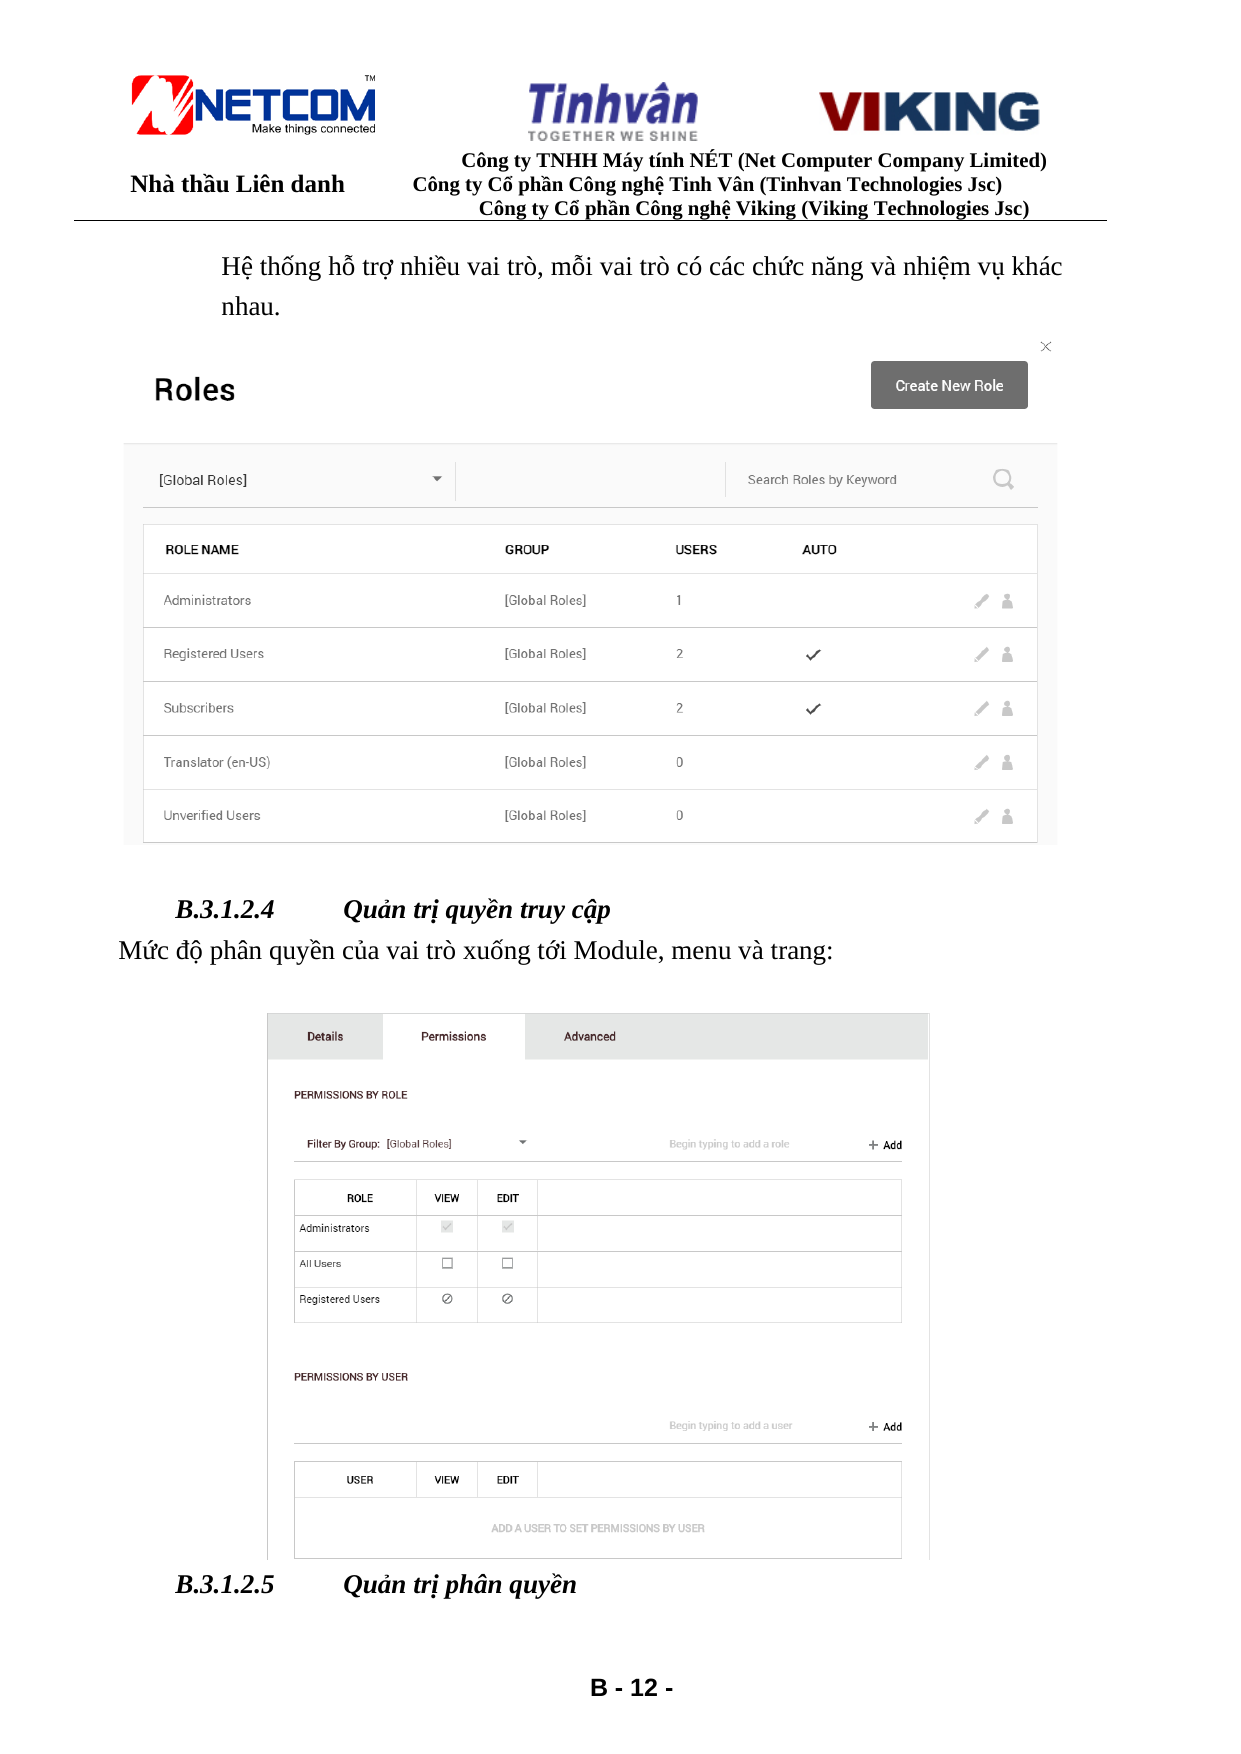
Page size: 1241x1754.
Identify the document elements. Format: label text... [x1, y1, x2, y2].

picture [131, 75, 375, 135]
text Mức độ phân quyền của vai trò xuống tới Module, menu và trang: [118, 934, 1063, 965]
picture [818, 82, 1041, 144]
text Hệ thống hỗ trợ nhiều vai trò, mỗi vai trò có các chức năng và nhiệm vụ khác nhau. [221, 250, 1063, 321]
picture [249, 974, 932, 1560]
picture [528, 82, 698, 141]
subtitle Quản trị quyền truy cập [175, 893, 1063, 925]
subtitle Quản trị phân quyền [175, 1568, 1063, 1600]
